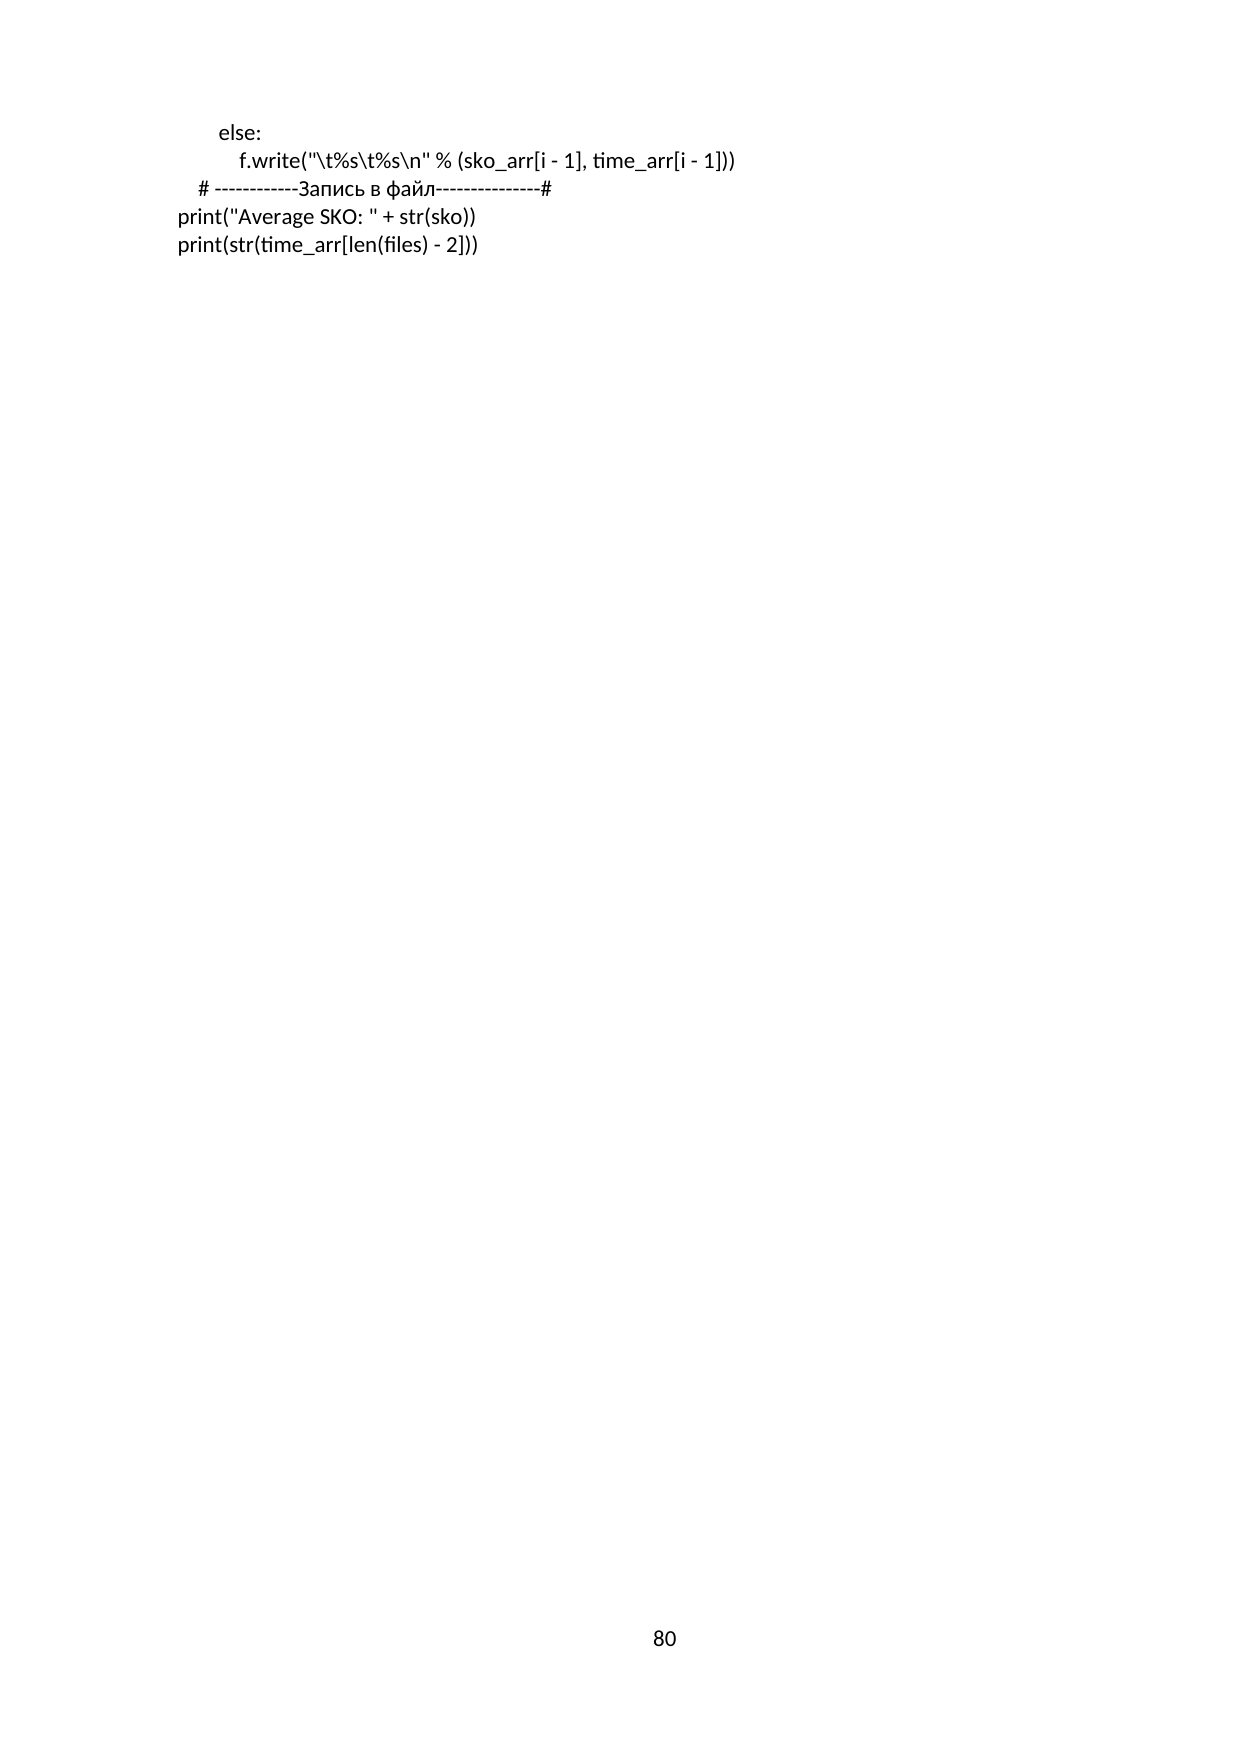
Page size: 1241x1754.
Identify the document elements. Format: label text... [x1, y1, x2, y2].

text # ------------Запись в файл---------------# [177, 174, 1152, 202]
text else: [177, 118, 1152, 146]
text print(str(time_arr[len(files) - 2])) [177, 230, 1152, 258]
text print("Average SKO: " + str(sko)) [177, 202, 1152, 230]
text f.write("\t%s\t%s\n" % (sko_arr[i - 1], time_arr[i - 1])) [177, 146, 1152, 174]
